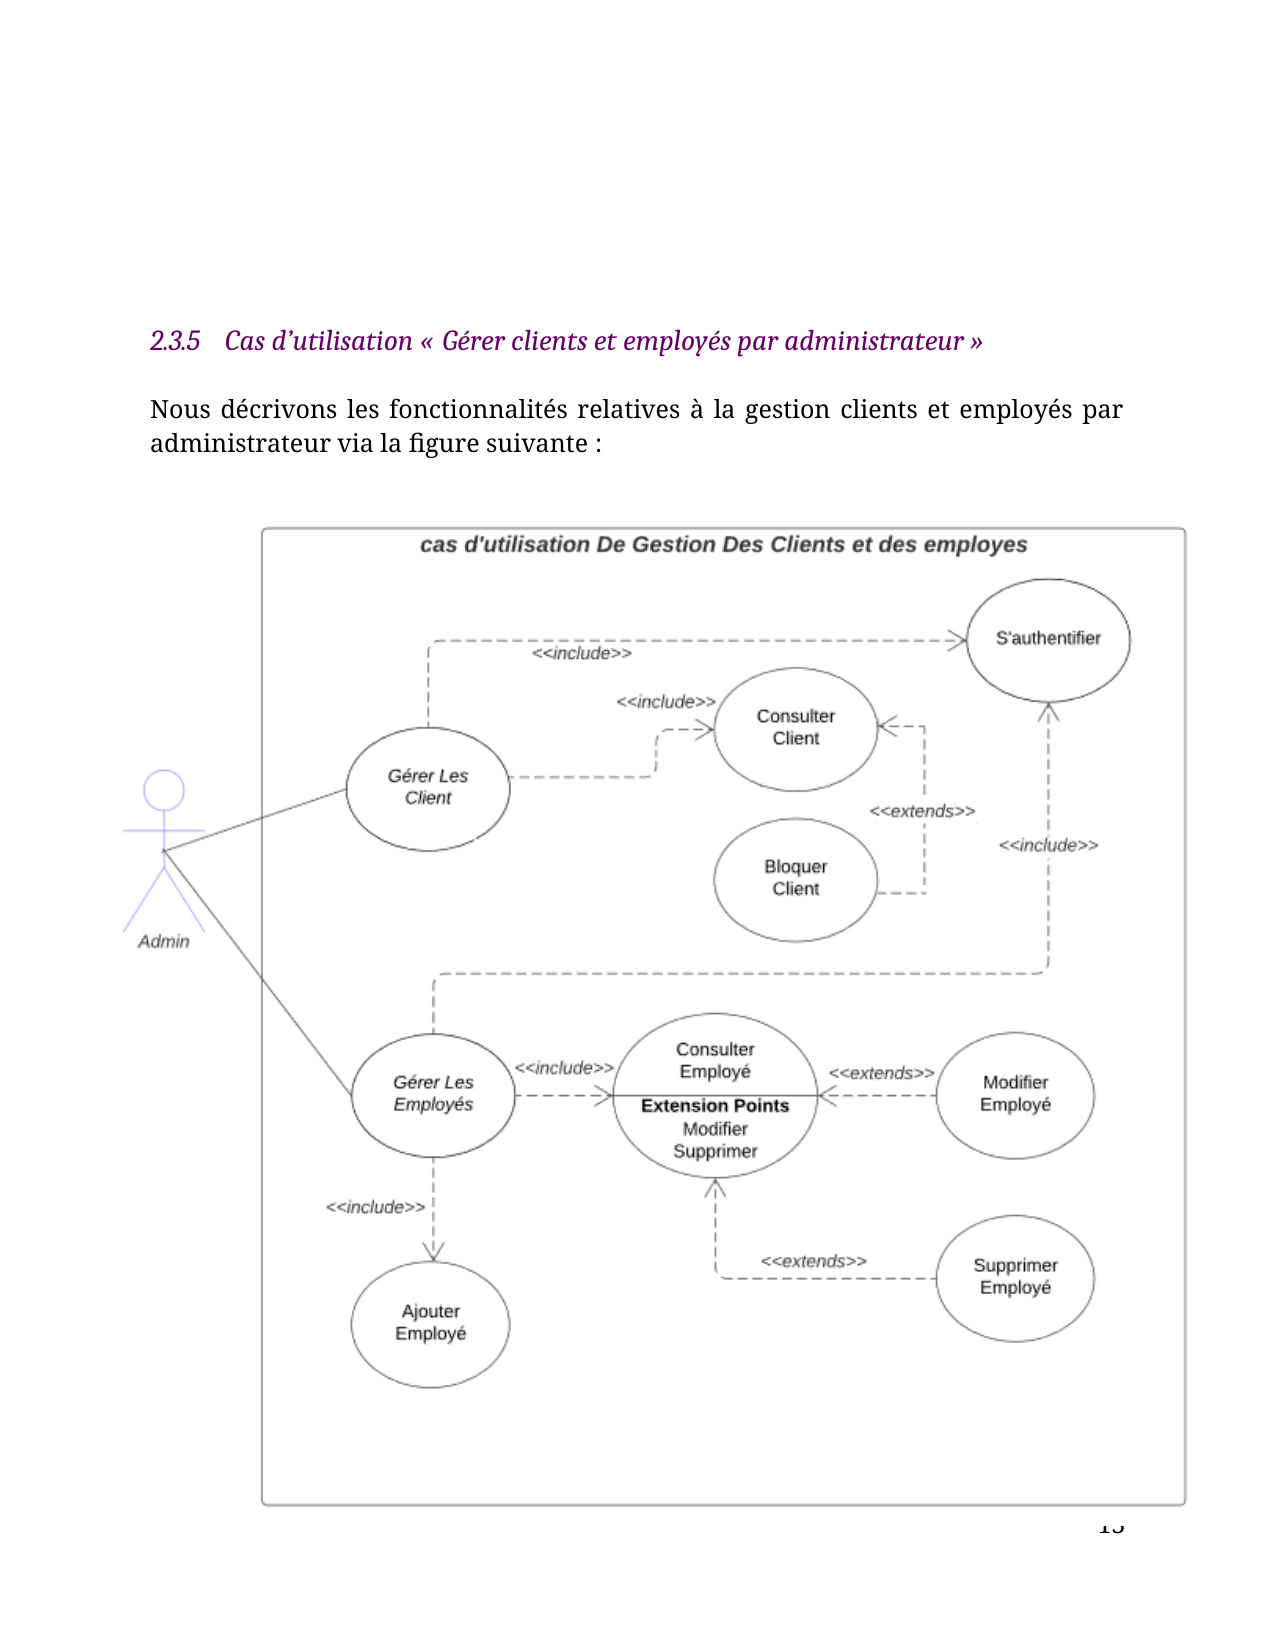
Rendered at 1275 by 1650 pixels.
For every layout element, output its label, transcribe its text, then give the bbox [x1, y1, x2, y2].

text Nous décrivons les fonctionnalités relatives à la gestion clients et employés par administrateur via la figure suivante : [150, 392, 1125, 460]
subtitle Cas d’utilisation « Gérer clients et employés par administrateur » [150, 324, 1125, 358]
picture [103, 508, 1206, 1526]
